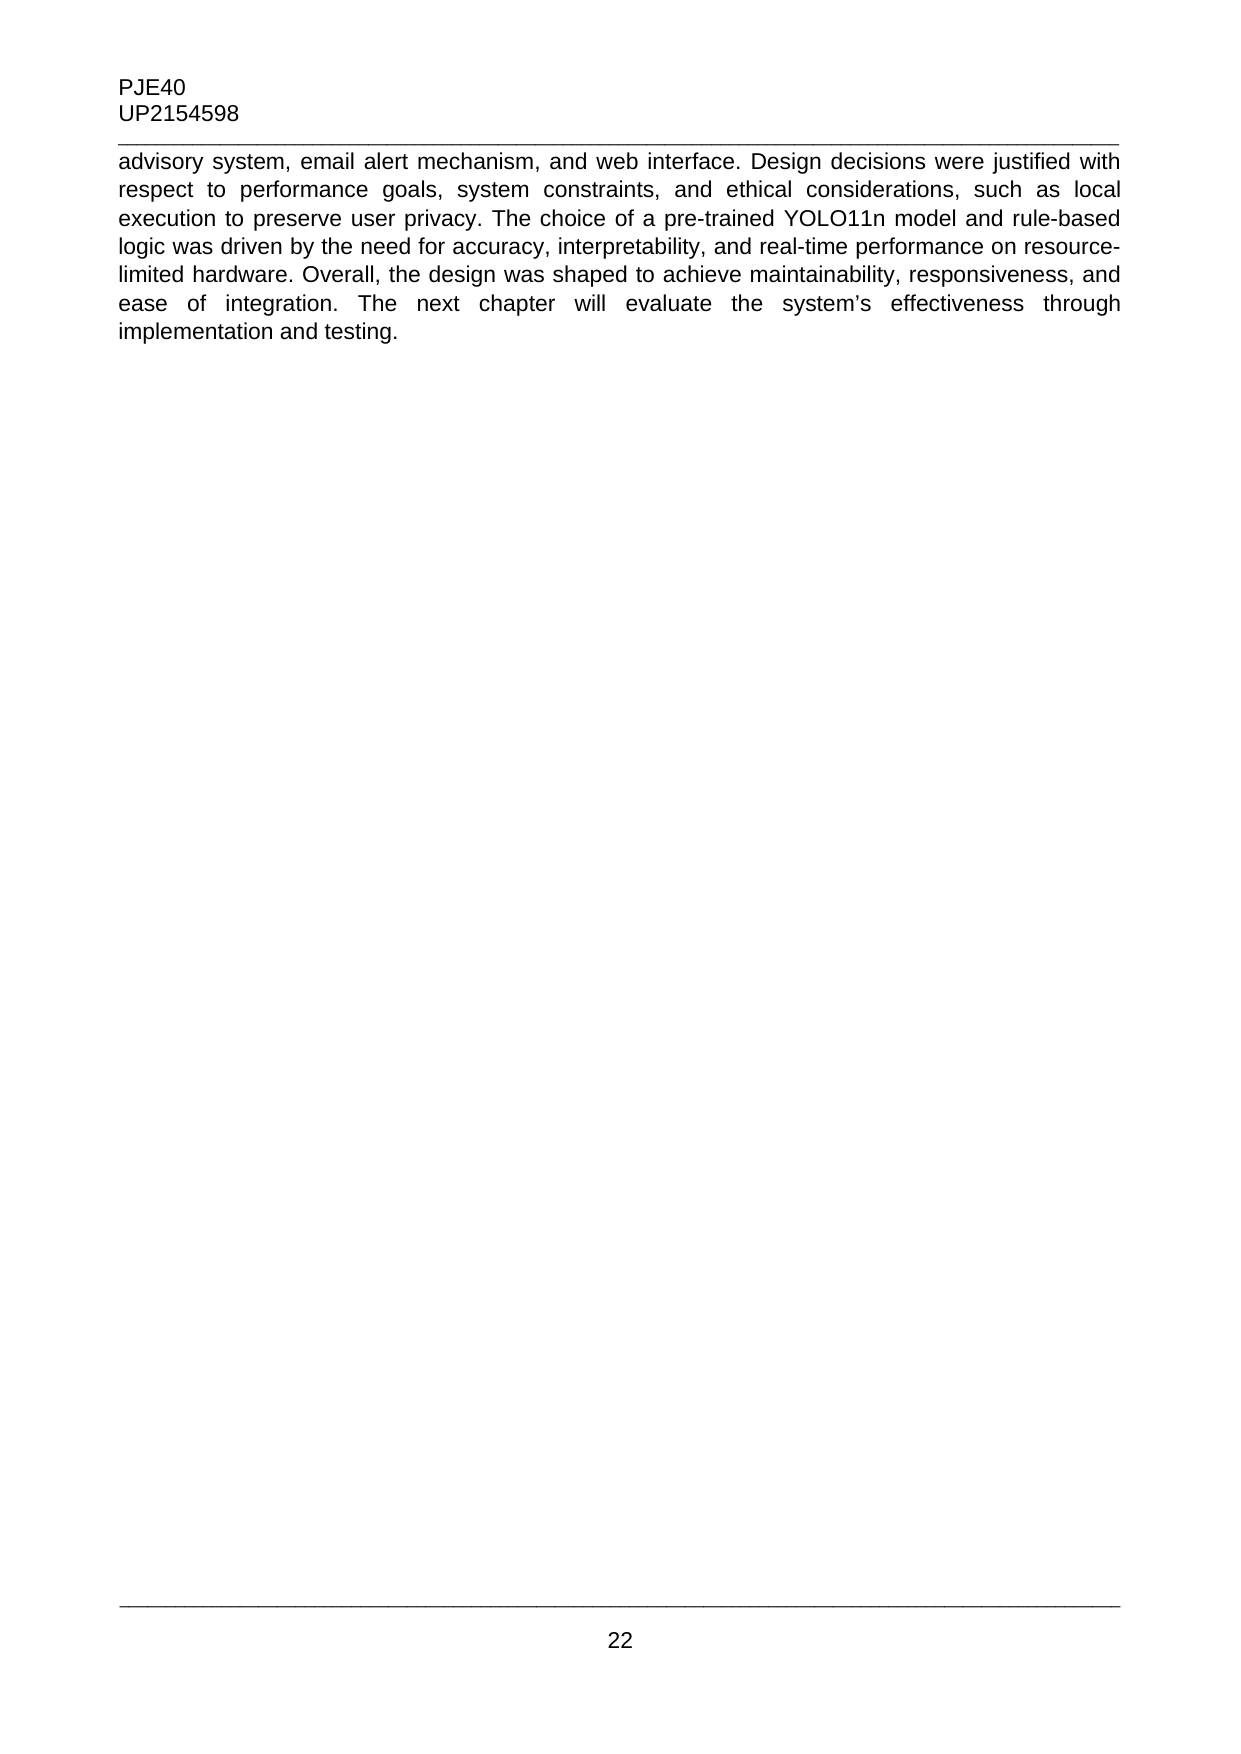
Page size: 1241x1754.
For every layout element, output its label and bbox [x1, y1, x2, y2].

text [118, 148, 1122, 345]
